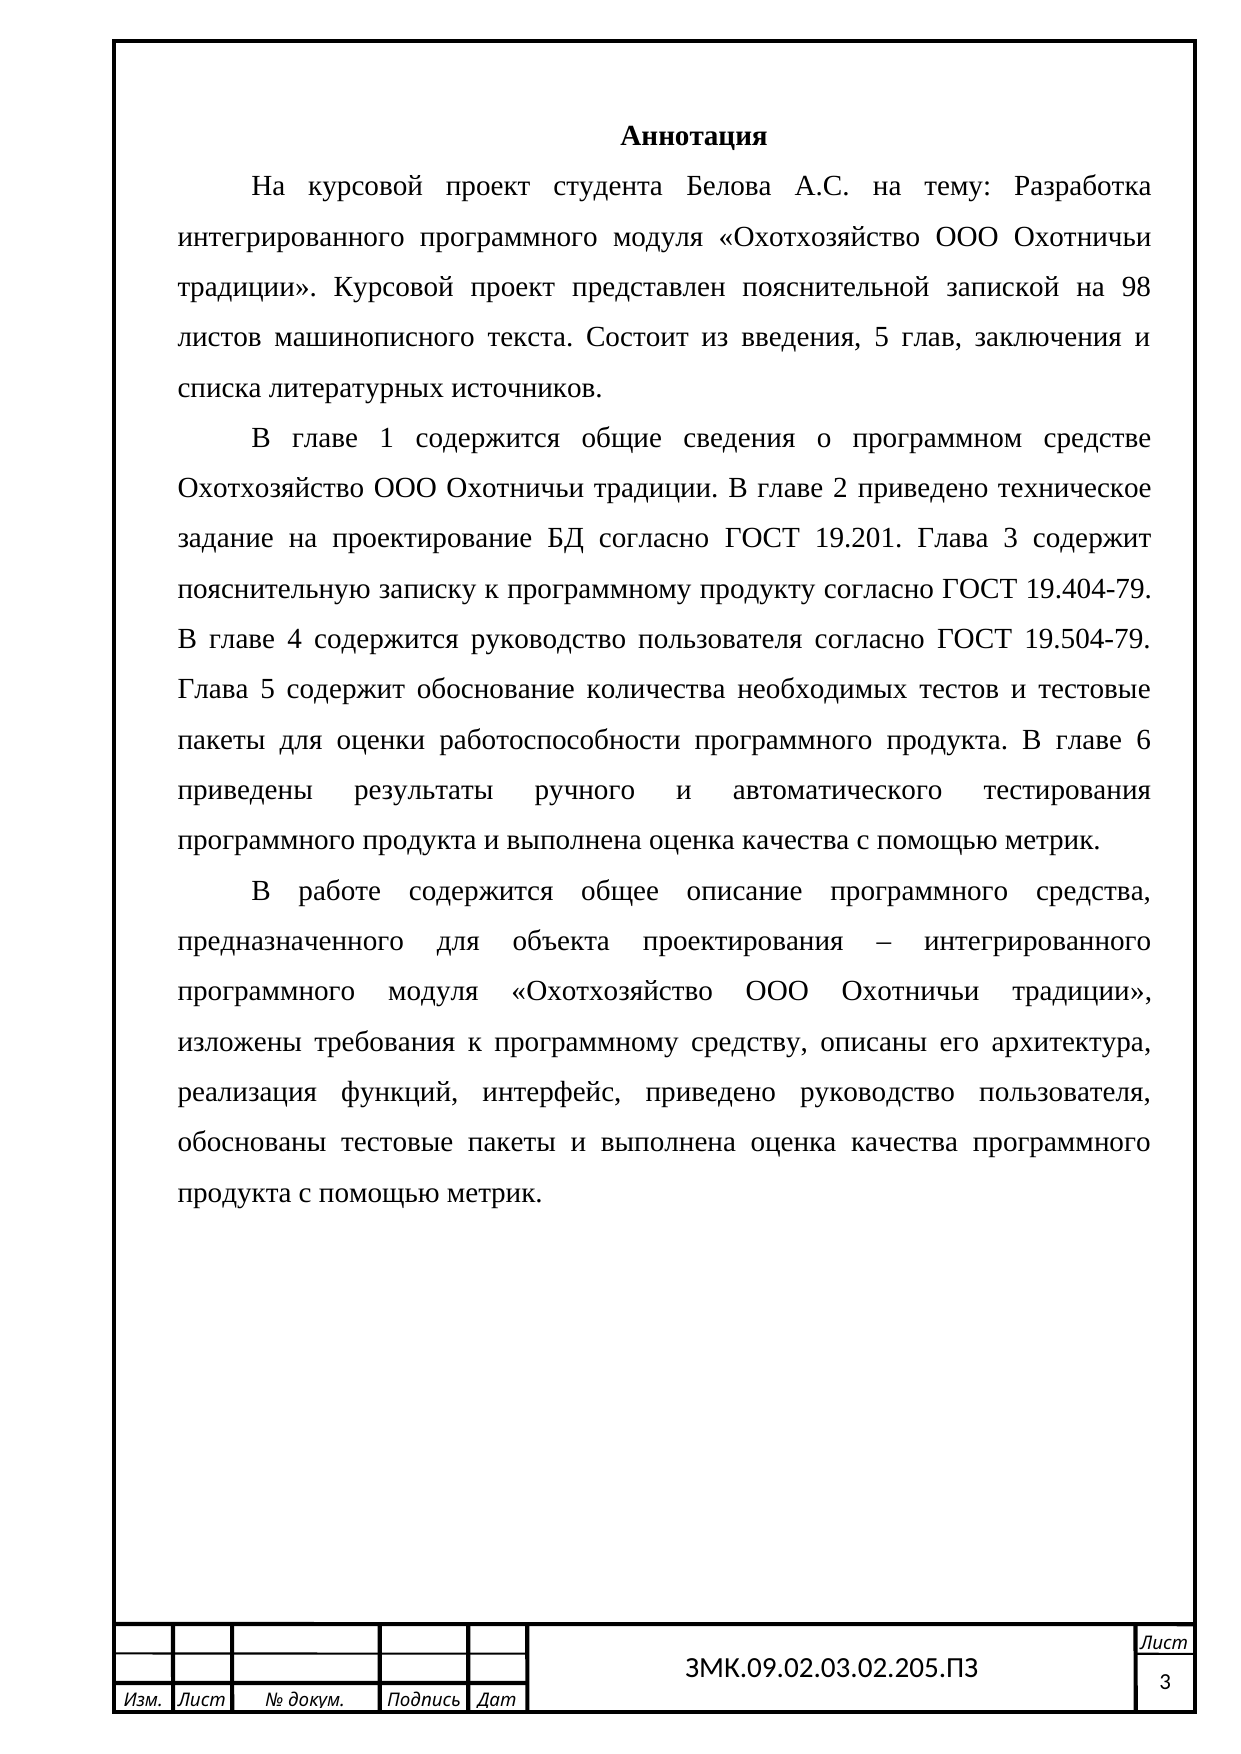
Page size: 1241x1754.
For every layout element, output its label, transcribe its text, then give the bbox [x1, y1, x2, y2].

text В главе 1 содержится общие сведения о программном средстве Охотхозяйство ООО Охотничьи традиции. В главе 2 приведено техническое задание на проектирование БД согласно ГОСТ 19.201. Глава 3 содержит пояснительную записку к программному продукту согласно ГОСТ 19.404-79. В главе 4 содержится руководство пользователя согласно ГОСТ 19.504-79. Глава 5 содержит обоснование количества необходимых тестов и тестовые пакеты для оценки работоспособности программного продукта. В главе 6 приведены результаты ручного и автоматического тестирования программного продукта и выполнена оценка качества с помощью метрик. [177, 420, 1152, 856]
text Аннотация [177, 118, 1152, 152]
text На курсовой проект студента Белова А.С. на тему: Разработка интегрированного программного модуля «Охотхозяйство ООО Охотничьи традиции». Курсовой проект представлен пояснительной запиской на 98 листов машинописного текста. Состоит из введения, 5 глав, заключения и списка литературных источников. [177, 168, 1152, 403]
text В работе содержится общее описание программного средства, предназначенного для объекта проектирования – интегрированного программного модуля «Охотхозяйство ООО Охотничьи традиции», изложены требования к программному средству, описаны его архитектура, реализация функций, интерфейс, приведено руководство пользователя, обоснованы тестовые пакеты и выполнена оценка качества программного продукта с помощью метрик. [177, 873, 1152, 1208]
